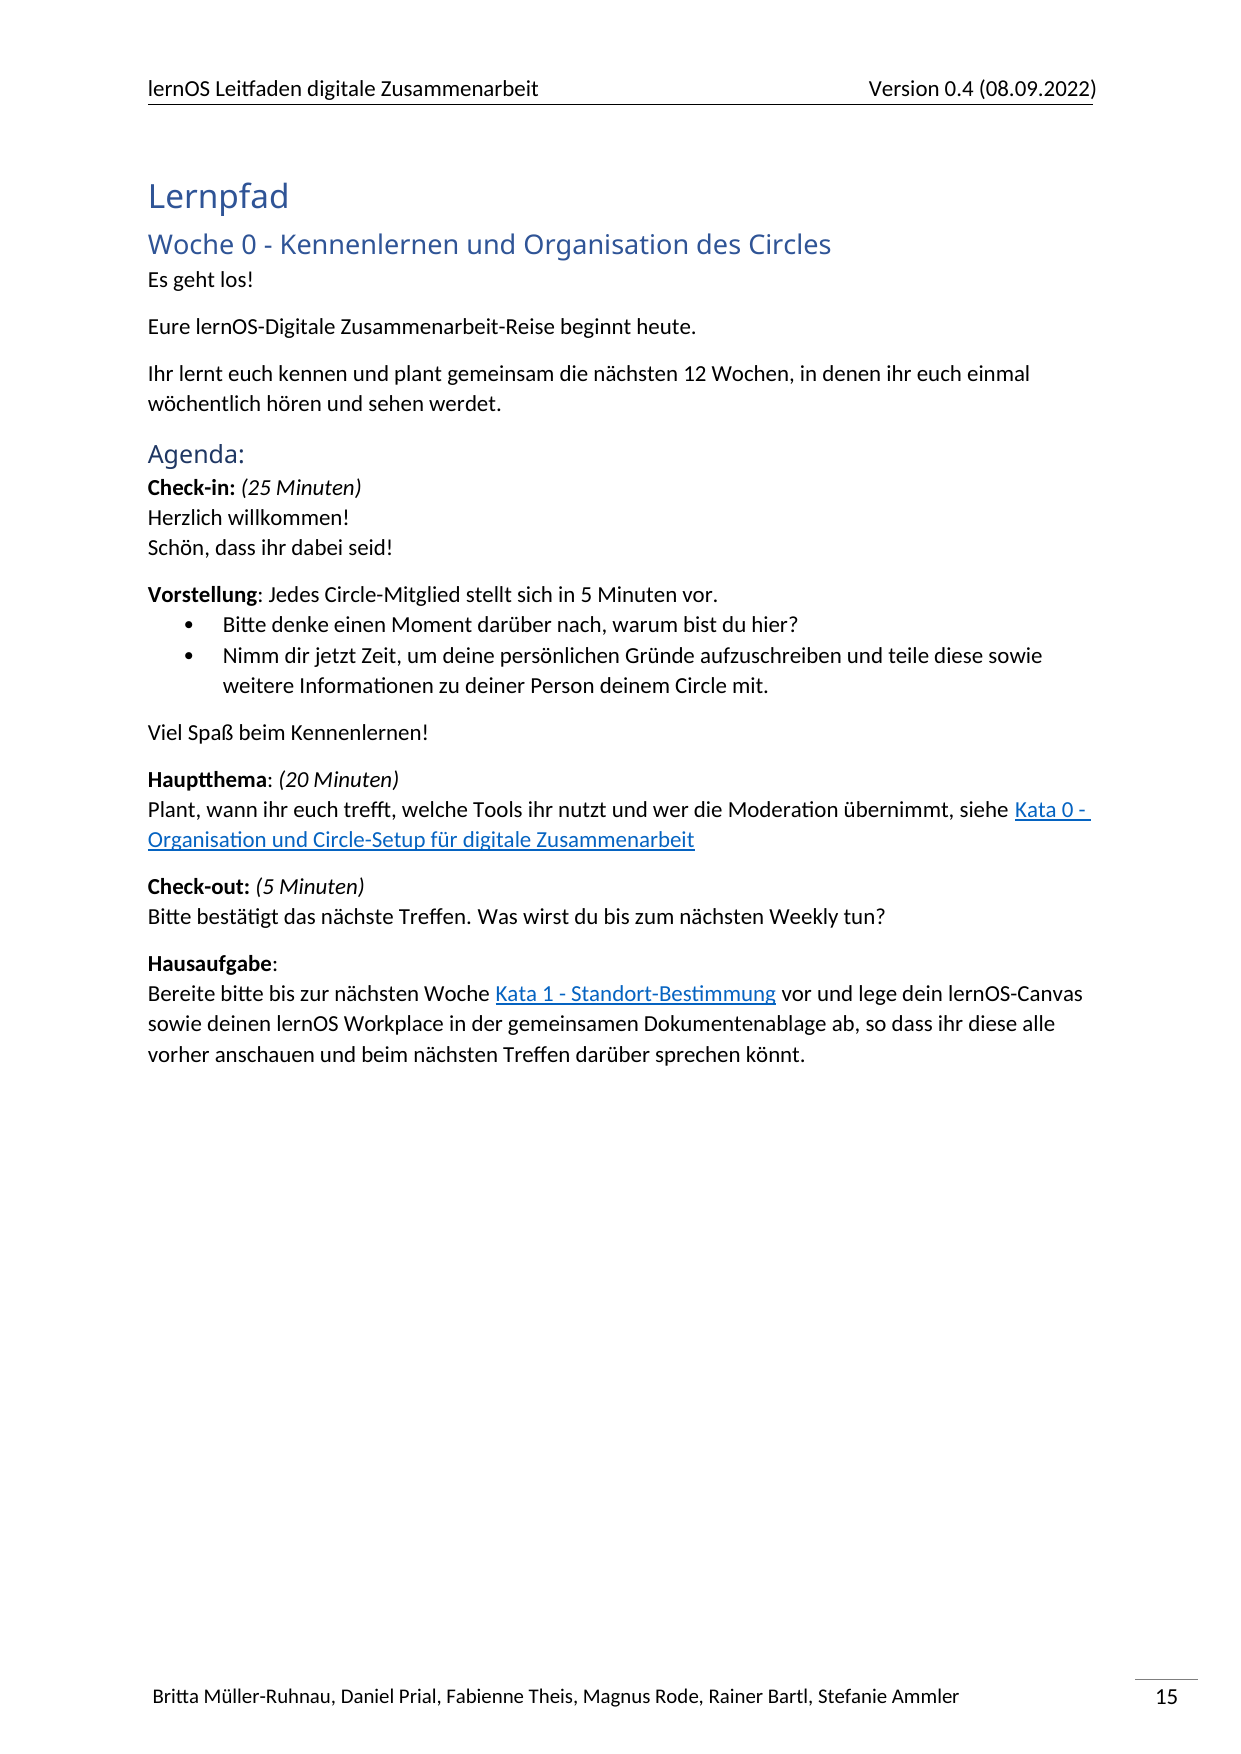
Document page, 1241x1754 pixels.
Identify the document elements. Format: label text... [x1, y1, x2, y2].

list Bitte denke einen Moment darüber nach, warum bist du hier? [185, 611, 1093, 639]
text Eure lernOS-Digitale Zusammenarbeit-Reise beginnt heute. [148, 312, 1093, 340]
text Viel Spaß beim Kennenlernen! [148, 718, 1093, 746]
subtitle Lernpfad [148, 173, 1093, 218]
text Hauptthema: (20 Minuten) Plant, wann ihr euch trefft, welche Tools ihr nutzt und wer die Moderation übernimmt, siehe Kata 0 - Organisation und Circle-Setup für digitale Zusammenarbeit [148, 765, 1093, 853]
text Vorstellung: Jedes Circle-Mitglied stellt sich in 5 Minuten vor. [148, 580, 1093, 608]
text Check-out: (5 Minuten) Bitte bestätigt das nächste Treffen. Was wirst du bis zum nächsten Weekly tun? [148, 872, 1093, 930]
subtitle Woche 0 - Kennenlernen und Organisation des Circles [148, 226, 1093, 263]
text Es geht los! [148, 266, 1093, 293]
text Check-in: (25 Minuten) Herzlich willkommen! Schön, dass ihr dabei seid! [148, 473, 1093, 562]
subtitle Agenda: [148, 436, 1093, 470]
list Nimm dir jetzt Zeit, um deine persönlichen Gründe aufzuschreiben und teile diese sowie weitere Informationen zu deiner Person deinem Circle mit. [185, 641, 1093, 699]
text Hausaufgabe: Bereite bitte bis zur nächsten Woche Kata 1 - Standort-Bestimmung vor und lege dein lernOS-Canvas sowie deinen lernOS Workplace in der gemeinsamen Dokumentenablage ab, so dass ihr diese alle vorher anschauen und beim nächsten Treffen darüber sprechen könnt. [148, 949, 1093, 1068]
text Ihr lernt euch kennen und plant gemeinsam die nächsten 12 Wochen, in denen ihr euch einmal wöchentlich hören und sehen werdet. [148, 359, 1093, 417]
